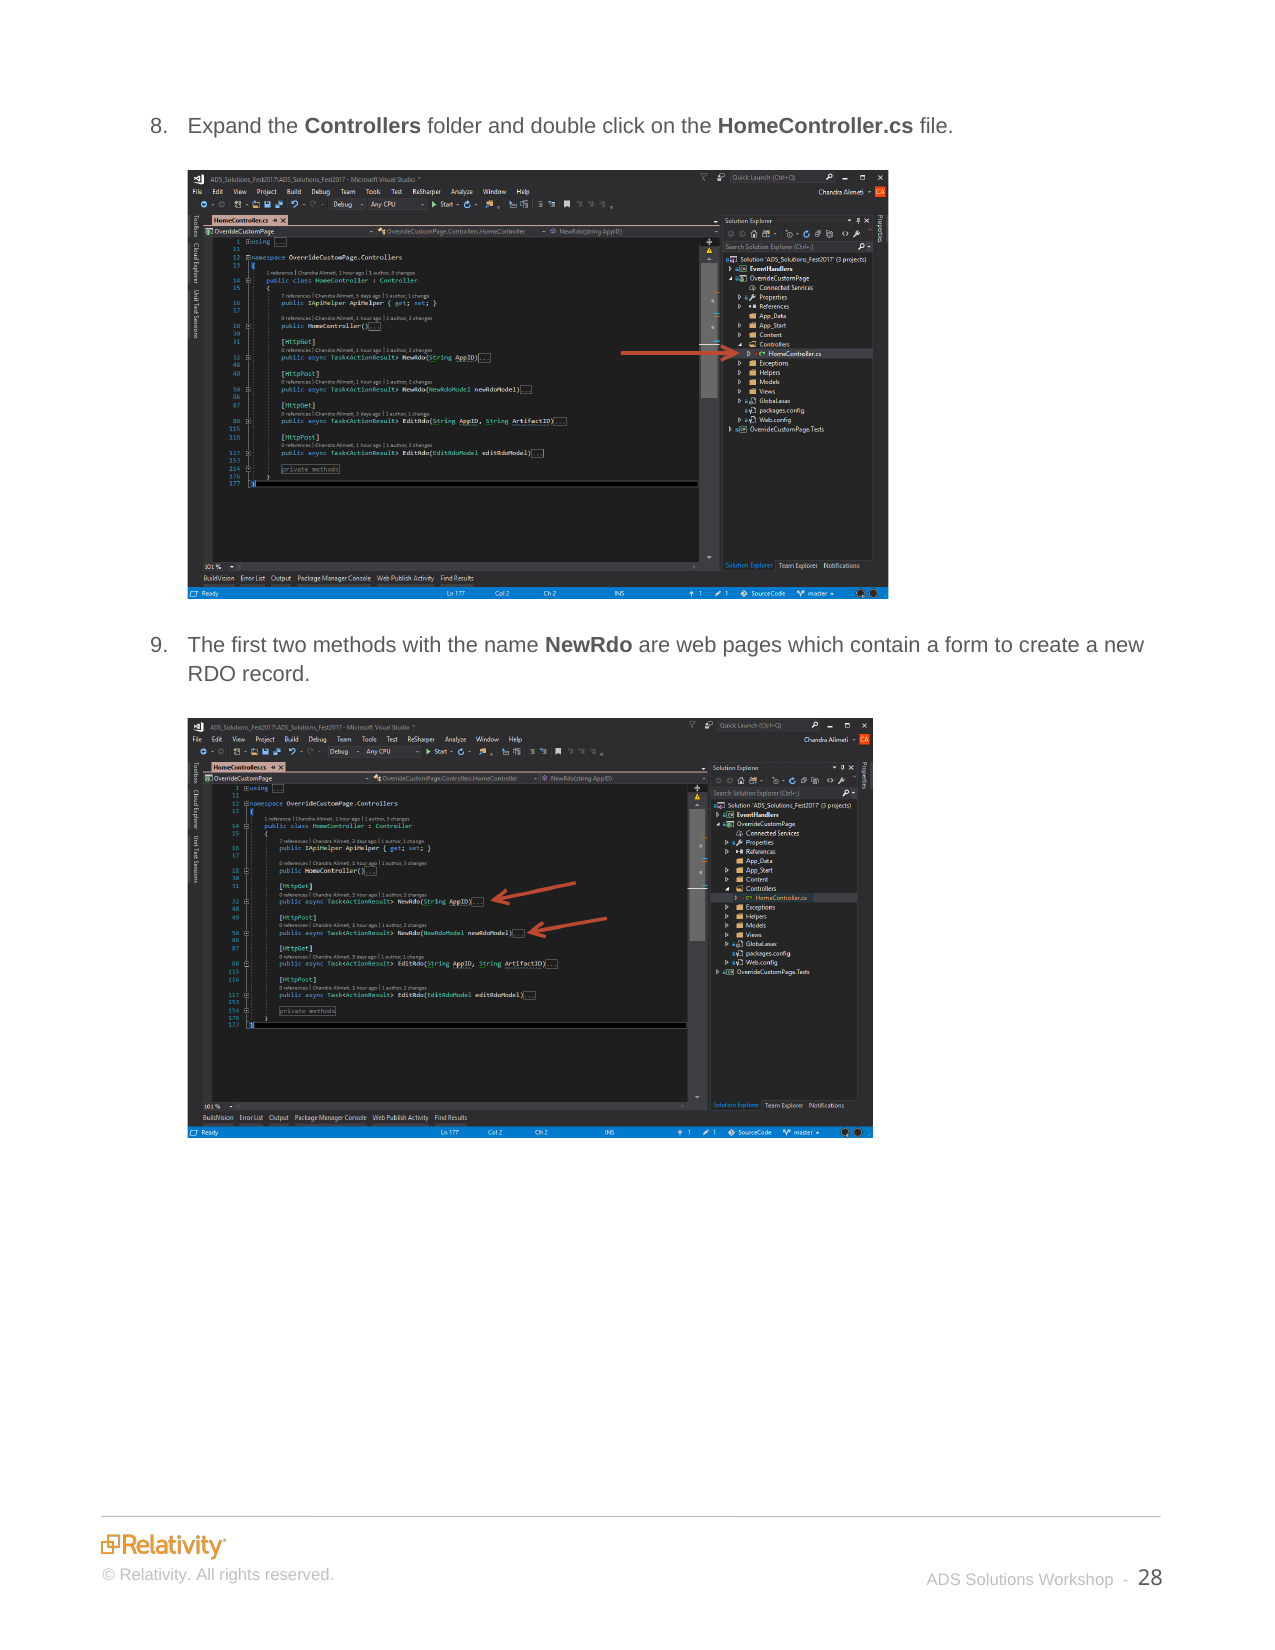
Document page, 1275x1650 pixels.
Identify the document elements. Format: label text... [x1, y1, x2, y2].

list The first two methods with the name NewRdo are web pages which contain a form to create a new RDO record. [150, 632, 1162, 686]
picture [100, 1534, 227, 1560]
picture [187, 170, 889, 599]
picture [187, 718, 873, 1138]
list Expand the Controllers folder and double click on the HomeController.cs file. [150, 112, 1162, 138]
